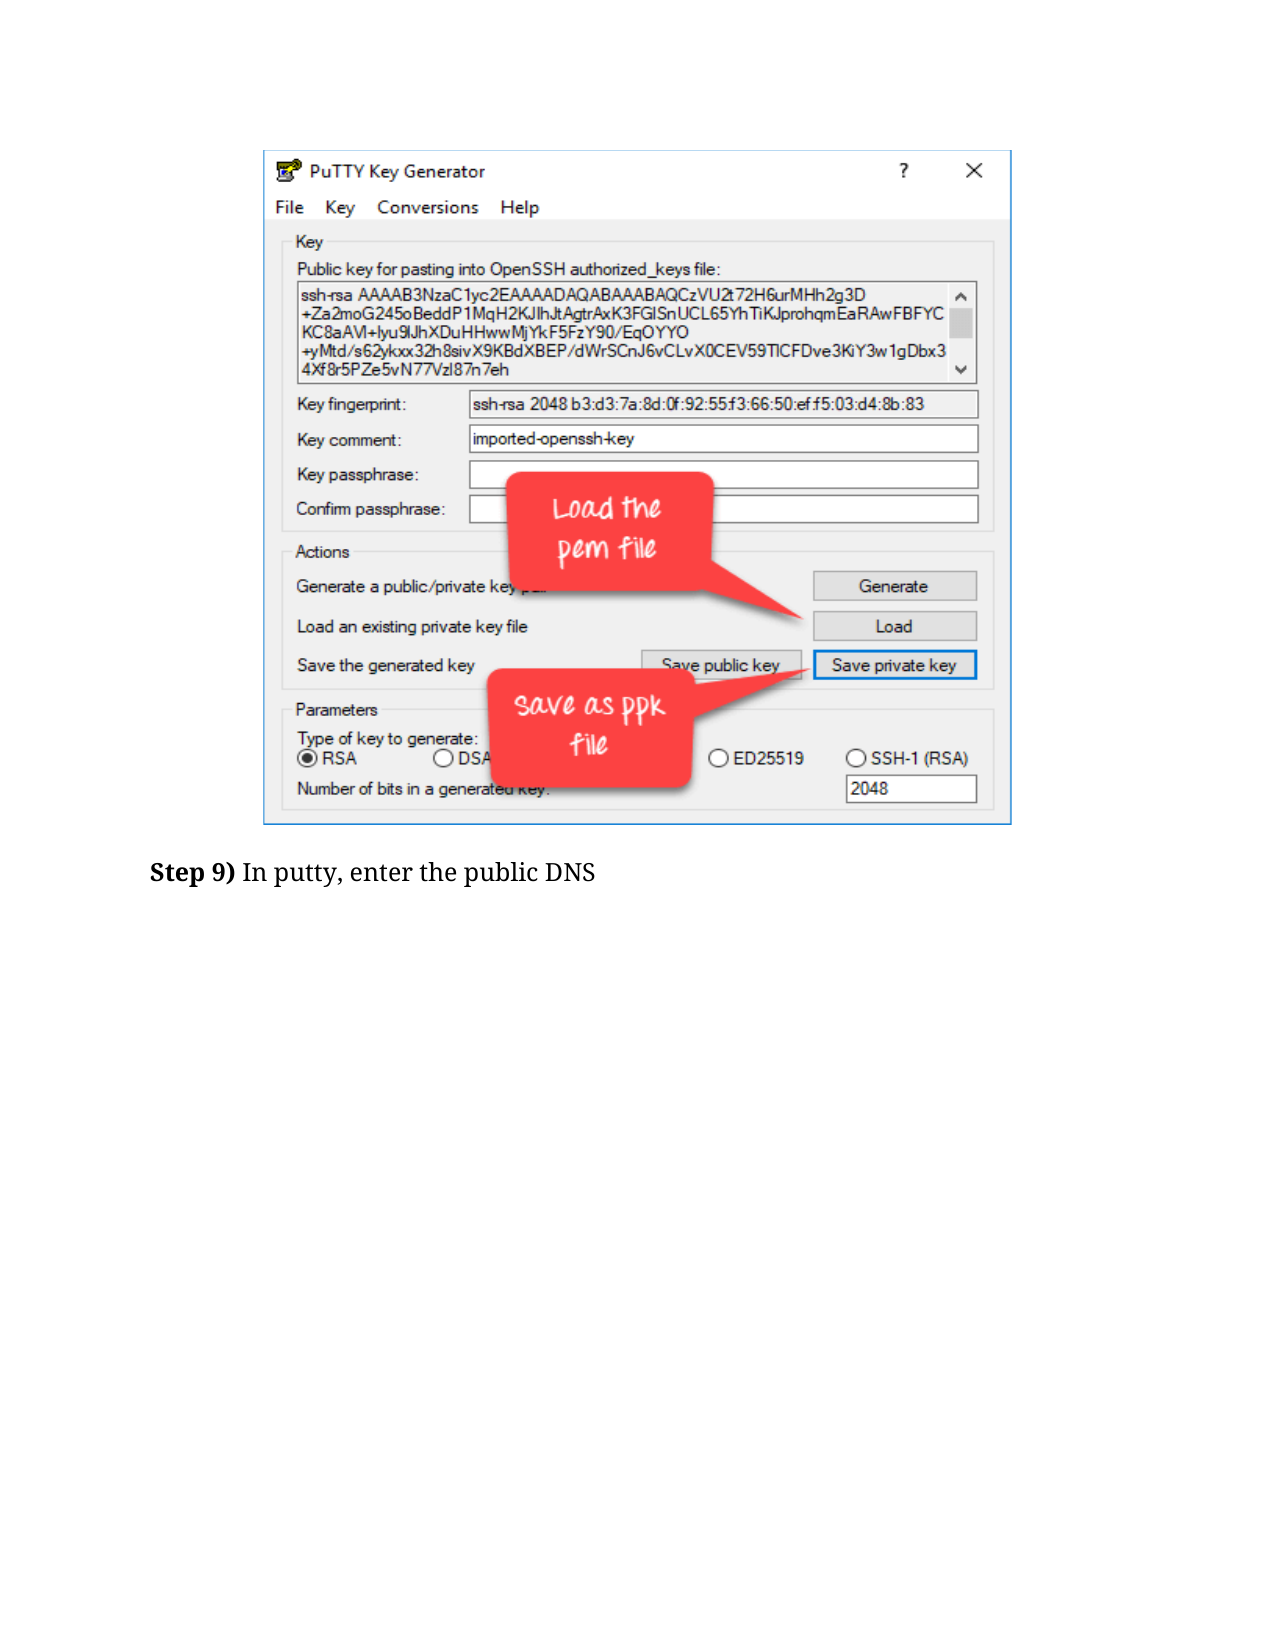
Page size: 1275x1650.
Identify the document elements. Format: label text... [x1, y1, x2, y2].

text Step 9) In putty, enter the public DNS [150, 854, 1125, 888]
picture [263, 150, 1012, 825]
